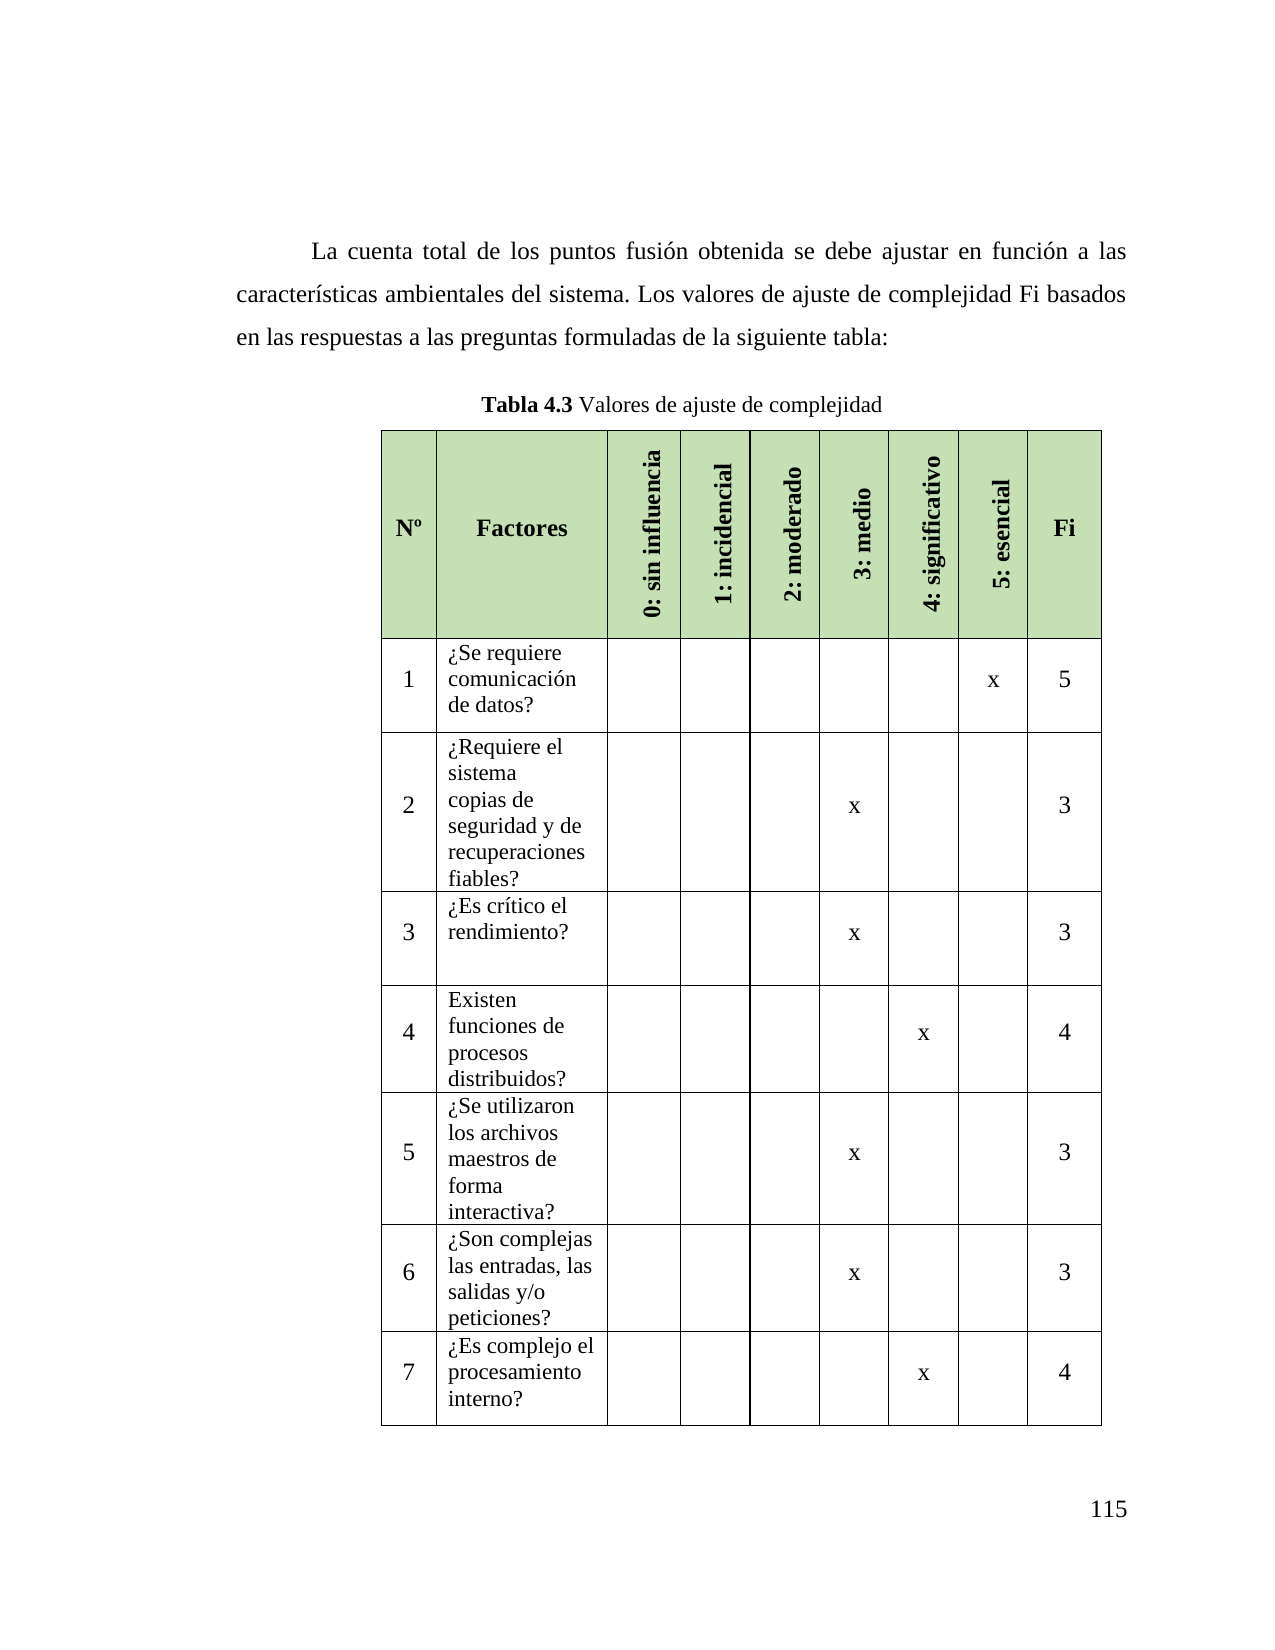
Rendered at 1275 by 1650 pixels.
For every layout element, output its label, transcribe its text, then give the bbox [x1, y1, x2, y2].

table_cell [959, 1093, 1027, 1224]
table_cell x [820, 1093, 888, 1224]
table_cell [681, 639, 749, 732]
text Tabla 4.3 Valores de ajuste de complejidad [236, 391, 1127, 417]
table_header 1: incidencial [681, 431, 749, 638]
table_cell [608, 1225, 680, 1331]
table_header 0: sin influencia [608, 431, 680, 638]
table_cell 3 [1028, 1225, 1101, 1331]
table_cell [681, 733, 749, 891]
table_cell [681, 1093, 749, 1224]
table_cell [959, 1332, 1027, 1425]
table_cell [751, 1225, 819, 1331]
table_cell ¿Se requiere comunicación de datos? [437, 639, 607, 732]
table_cell 2 [382, 733, 436, 891]
table_cell [681, 986, 749, 1092]
table_cell 4 [1028, 986, 1101, 1092]
table_cell [751, 1332, 819, 1425]
table_cell 3 [1028, 733, 1101, 891]
table_cell [608, 639, 680, 732]
table_cell Existen funciones de procesos distribuidos? [437, 986, 607, 1092]
table_cell 4 [382, 986, 436, 1092]
table_cell x [889, 986, 958, 1092]
table_cell [608, 1332, 680, 1425]
table_header 4: significativo [889, 431, 958, 638]
table_cell [889, 892, 958, 985]
table_cell [751, 892, 819, 985]
table_cell 3 [382, 892, 436, 985]
table_header 2: moderado [751, 431, 819, 638]
table_header Nº [382, 431, 436, 638]
table_cell [820, 1332, 888, 1425]
table_cell [608, 986, 680, 1092]
table_cell [681, 1225, 749, 1331]
table_cell ¿Es crítico el rendimiento? [437, 892, 607, 985]
table_cell x [820, 1225, 888, 1331]
table_cell ¿Requiere el sistema copias de seguridad y de recuperaciones fiables? [437, 733, 607, 891]
table_cell [820, 639, 888, 732]
table_cell [608, 892, 680, 985]
table_cell 3 [1028, 1093, 1101, 1224]
text La cuenta total de los puntos fusión obtenida se debe ajustar en función a las características ambientales del sistema. Los valores de ajuste de complejidad Fi basados en las respuestas a las preguntas formuladas de la siguiente tabla: [236, 236, 1127, 351]
table_cell [959, 986, 1027, 1092]
table_cell [608, 1093, 680, 1224]
table_cell [751, 639, 819, 732]
table_cell 5 [382, 1093, 436, 1224]
table_cell 5 [1028, 639, 1101, 732]
table_cell [889, 1225, 958, 1331]
table_cell [681, 892, 749, 985]
table_cell [751, 986, 819, 1092]
table_cell ¿Es complejo el procesamiento interno? [437, 1332, 607, 1425]
table_cell x [889, 1332, 958, 1425]
table_cell [889, 639, 958, 732]
table_cell 3 [1028, 892, 1101, 985]
table_header Fi [1028, 431, 1101, 638]
table_header 3: medio [820, 431, 888, 638]
table_cell ¿Son complejas las entradas, las salidas y/o peticiones? [437, 1225, 607, 1331]
table_cell [889, 733, 958, 891]
table_cell [751, 733, 819, 891]
table_cell [681, 1332, 749, 1425]
table_cell 7 [382, 1332, 436, 1425]
table_cell [820, 986, 888, 1092]
table_cell x [820, 892, 888, 985]
table_cell [959, 892, 1027, 985]
table_cell [959, 733, 1027, 891]
table_cell [959, 1225, 1027, 1331]
table_header Factores [437, 431, 607, 638]
table_header 5: esencial [959, 431, 1027, 638]
table_cell [889, 1093, 958, 1224]
table_cell 1 [382, 639, 436, 732]
table_cell [608, 733, 680, 891]
table_cell x [959, 639, 1027, 732]
table_cell ¿Se utilizaron los archivos maestros de forma interactiva? [437, 1093, 607, 1224]
table_cell x [820, 733, 888, 891]
table_cell 4 [1028, 1332, 1101, 1425]
table_cell [751, 1093, 819, 1224]
table_cell 6 [382, 1225, 436, 1331]
